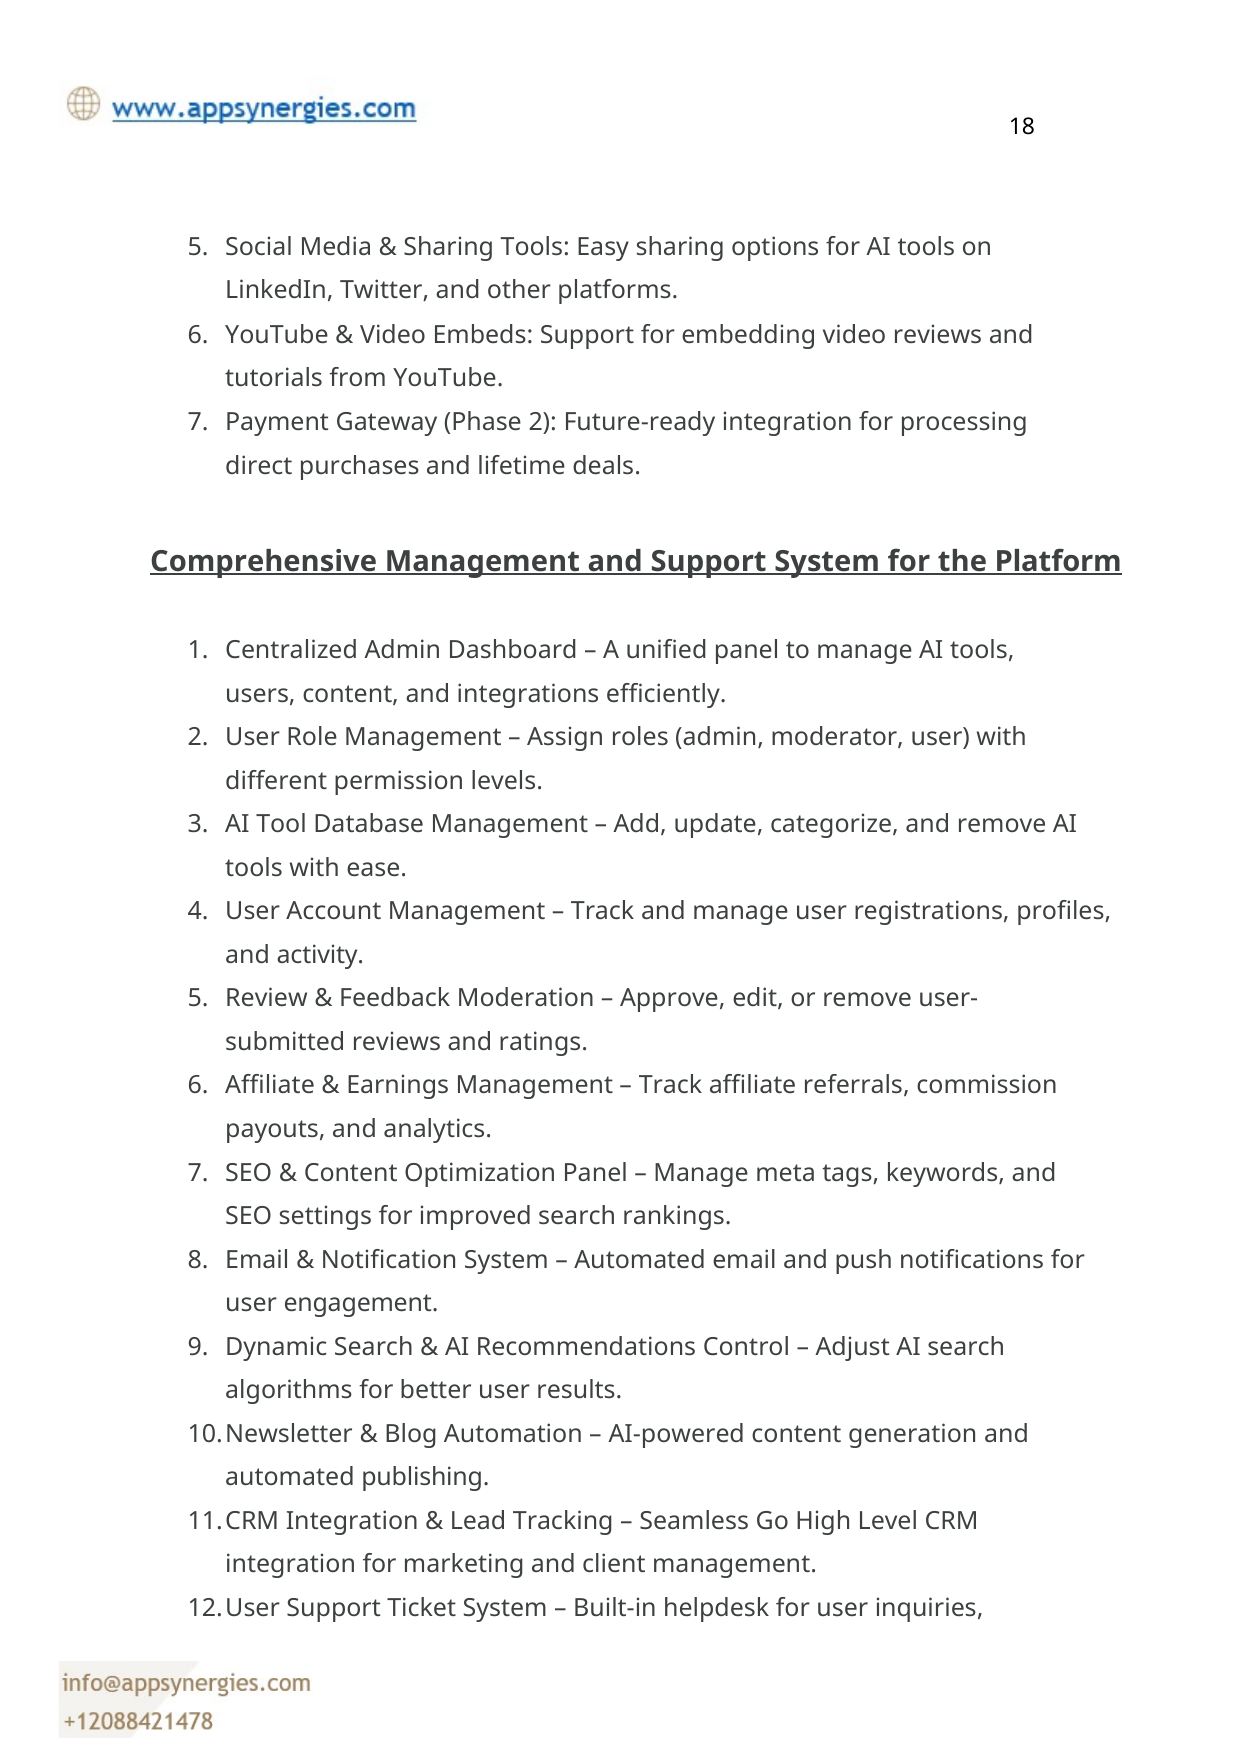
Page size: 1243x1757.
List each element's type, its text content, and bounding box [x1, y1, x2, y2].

picture [58, 1661, 313, 1738]
list Centralized Admin Dashboard – A unified panel to manage AI tools, users, content, and integrations efficiently. [187, 632, 1052, 709]
list YouTube & Video Embeds: Support for embedding video reviews and tutorials from YouTube. [187, 316, 1098, 394]
list User Role Management – Assign roles (admin, moderator, user) with different permission levels. [187, 719, 1094, 796]
list Dynamic Search & AI Recommendations Control – Adjust AI search algorithms for better user results. [187, 1328, 1131, 1406]
list AI Tool Database Management – Add, update, categorize, and remove AI tools with ease. [187, 806, 1100, 883]
text Comprehensive Management and Support System for the Platform [150, 540, 1243, 579]
list Newsletter & Blog Automation – AI-powered content generation and automated publishing. [187, 1415, 1119, 1493]
list CRM Integration & Lead Tracking – Seamless Go High Level CRM integration for marketing and client management. [187, 1502, 1108, 1580]
list Email & Notification System – Automated email and push notifications for user engagement. [187, 1241, 1107, 1319]
list User Account Management – Track and manage user registrations, profiles, and activity. [187, 893, 1114, 971]
list Affiliate & Earnings Management – Track affiliate referrals, commission payouts, and analytics. [187, 1067, 1131, 1145]
list Payment Gateway (Phase 2): Future-ready integration for processing direct purchases and lifetime deals. [187, 404, 1073, 481]
list SEO & Content Optimization Panel – Manage meta tags, keywords, and SEO settings for improved search rankings. [187, 1154, 1068, 1232]
picture [58, 75, 431, 135]
list Review & Feedback Moderation – Approve, edit, or remove user-submitted reviews and ratings. [187, 980, 1065, 1058]
list Social Media & Sharing Tools: Easy sharing options for AI tools on LinkedIn, Twitter, and other platforms. [187, 229, 1066, 306]
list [187, 1589, 1148, 1624]
